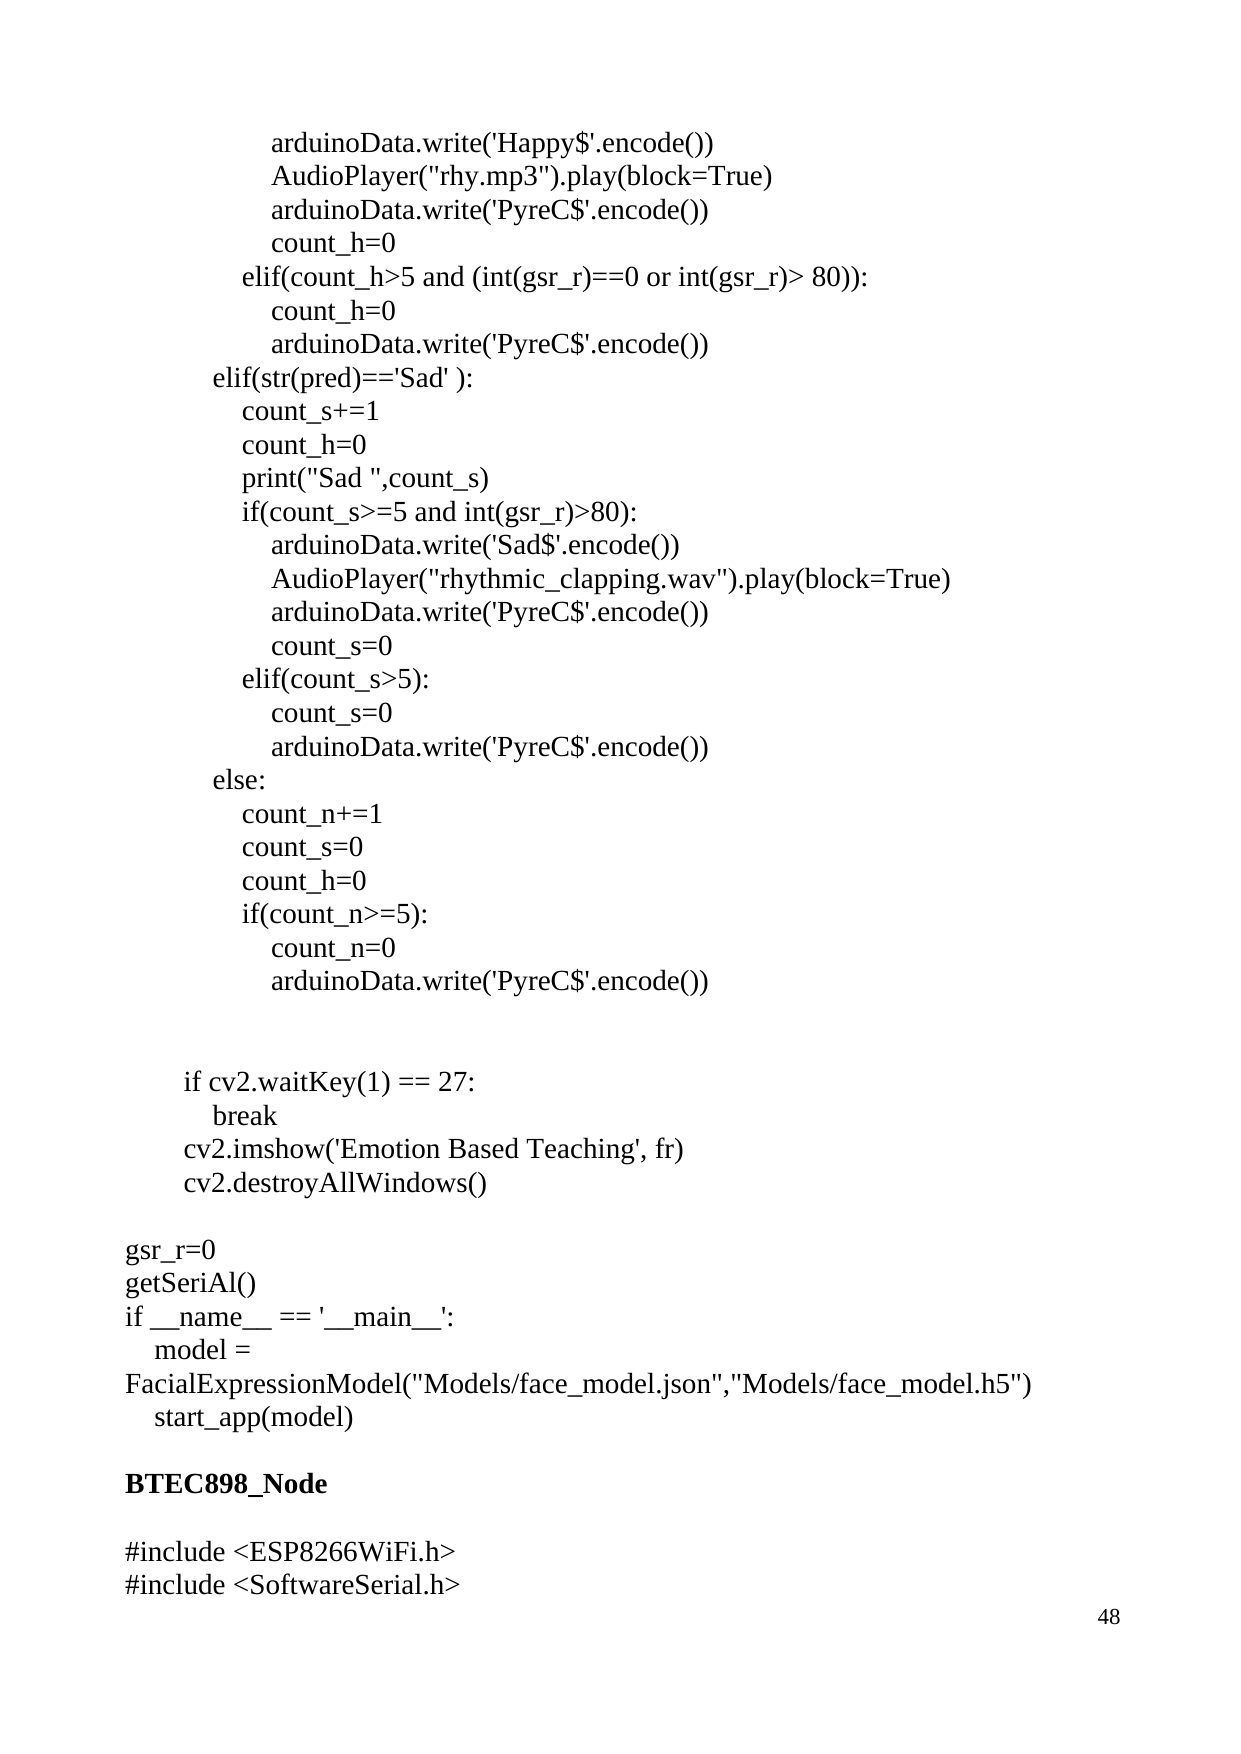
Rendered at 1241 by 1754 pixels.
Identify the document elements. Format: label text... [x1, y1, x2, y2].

text if(count_n>=5): [125, 896, 1150, 930]
text BTEC898_Node [125, 1467, 1150, 1500]
text cv2.imshow('Emotion Based Teaching', fr) [125, 1131, 1150, 1165]
text arduinoData.write('Sad$'.encode()) [125, 527, 1150, 561]
text print("Sad ",count_s) [125, 460, 1150, 494]
text count_h=0 [125, 226, 1150, 259]
text count_n=0 [125, 930, 1150, 963]
text cv2.destroyAllWindows() [125, 1165, 1150, 1198]
text count_s=0 [125, 695, 1150, 729]
text arduinoData.write('PyreC$'.encode()) [125, 326, 1150, 360]
text break [125, 1098, 1150, 1131]
text else: [125, 762, 1150, 796]
text count_h=0 [125, 293, 1150, 326]
text model = FacialExpressionModel("Models/face_model.json","Models/face_model.h5") [125, 1332, 1150, 1399]
text if(count_s>=5 and int(gsr_r)>80): [125, 494, 1150, 527]
text AudioPlayer("rhythmic_clapping.wav").play(block=True) [125, 561, 1150, 594]
text #include <ESP8266WiFi.h> [125, 1534, 1150, 1567]
text arduinoData.write('Happy$'.encode()) [125, 125, 1150, 158]
text #include <SoftwareSerial.h> [125, 1567, 1150, 1601]
text count_s=0 [125, 829, 1150, 863]
text arduinoData.write('PyreC$'.encode()) [125, 192, 1150, 226]
text count_s=0 [125, 628, 1150, 662]
text arduinoData.write('PyreC$'.encode()) [125, 729, 1150, 762]
text gsr_r=0 [125, 1232, 1150, 1265]
text elif(count_s>5): [125, 662, 1150, 695]
text start_app(model) [125, 1399, 1150, 1433]
text count_n+=1 [125, 796, 1150, 829]
text elif(count_h>5 and (int(gsr_r)==0 or int(gsr_r)> 80)): [125, 259, 1150, 293]
text getSeriAl() [125, 1265, 1150, 1299]
text arduinoData.write('PyreC$'.encode()) [125, 963, 1150, 997]
text arduinoData.write('PyreC$'.encode()) [125, 594, 1150, 628]
text if cv2.waitKey(1) == 27: [125, 1064, 1150, 1098]
text elif(str(pred)=='Sad' ): [125, 360, 1150, 393]
text count_s+=1 [125, 393, 1150, 427]
text if __name__ == '__main__': [125, 1299, 1150, 1332]
text AudioPlayer("rhy.mp3").play(block=True) [125, 158, 1150, 192]
text count_h=0 [125, 427, 1150, 460]
text count_h=0 [125, 863, 1150, 896]
